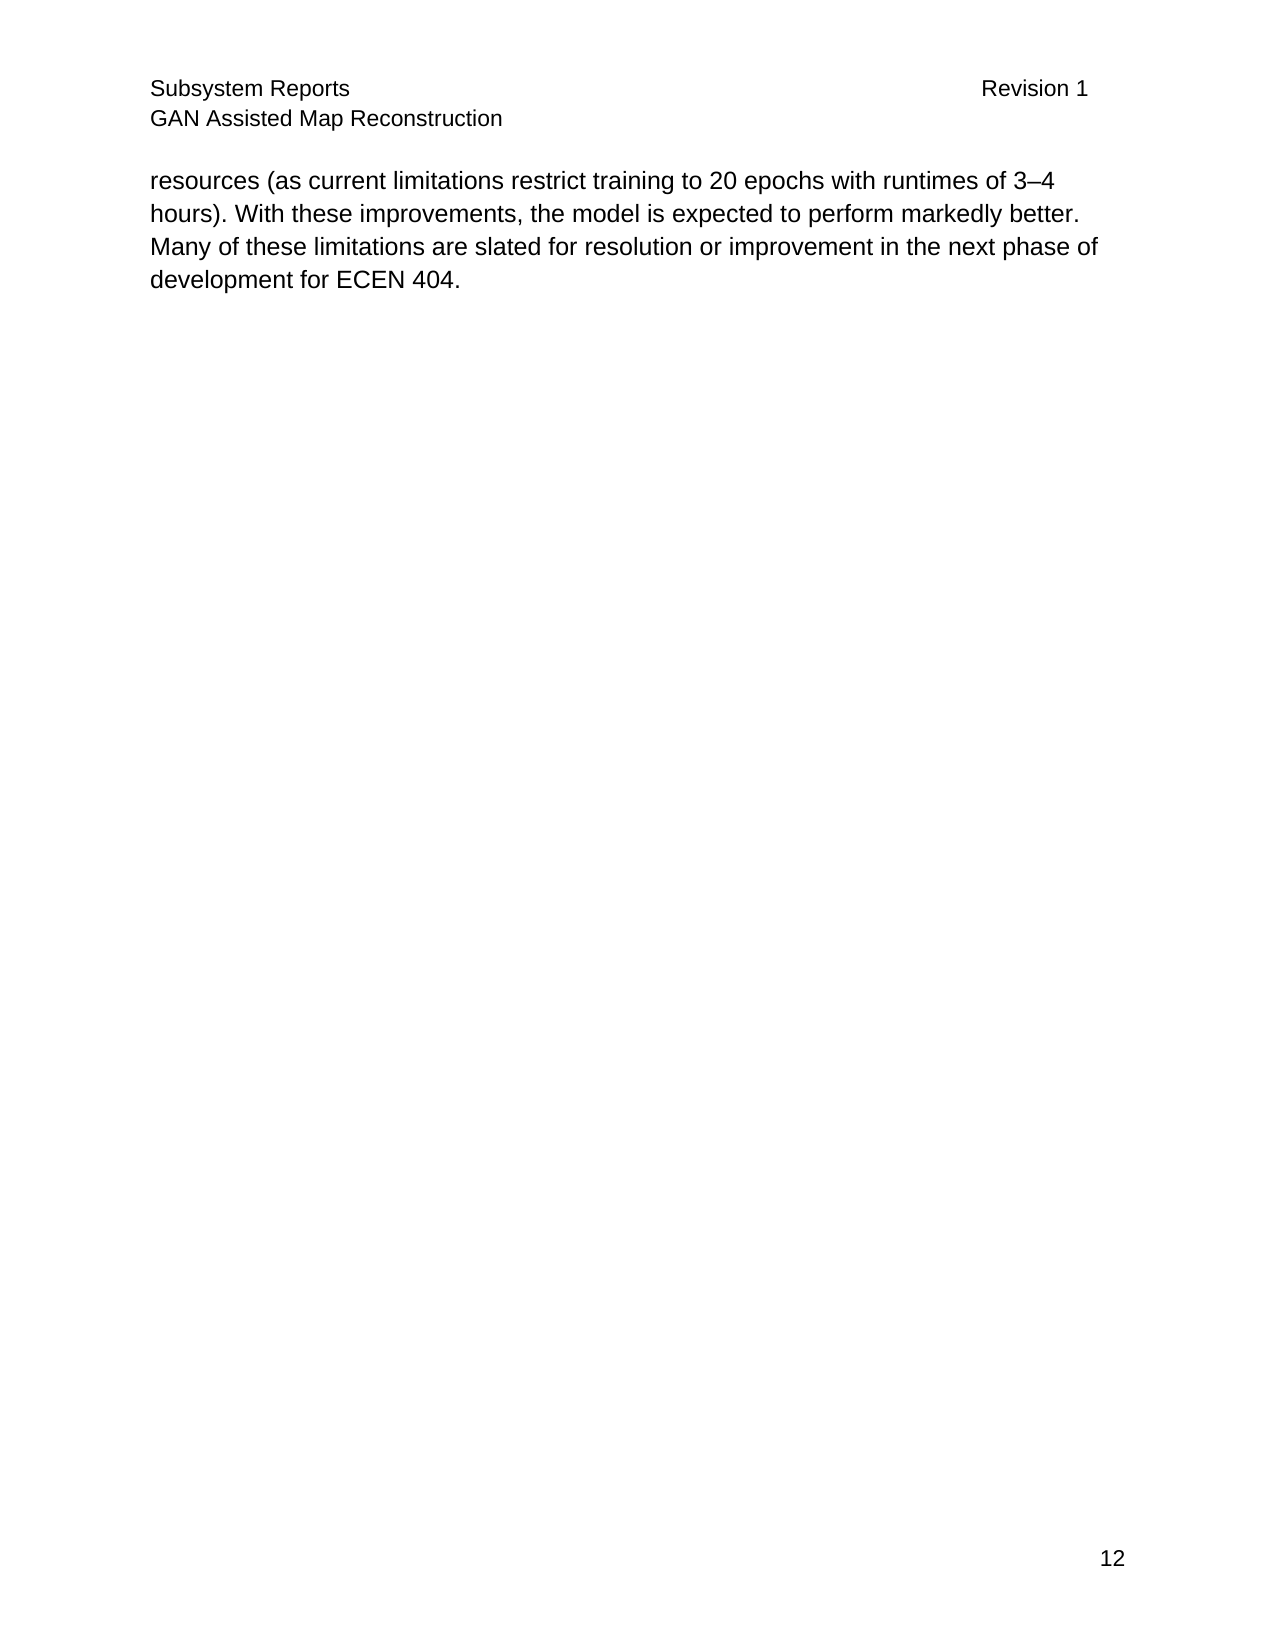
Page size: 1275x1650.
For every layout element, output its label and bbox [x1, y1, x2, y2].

text [150, 166, 1125, 293]
